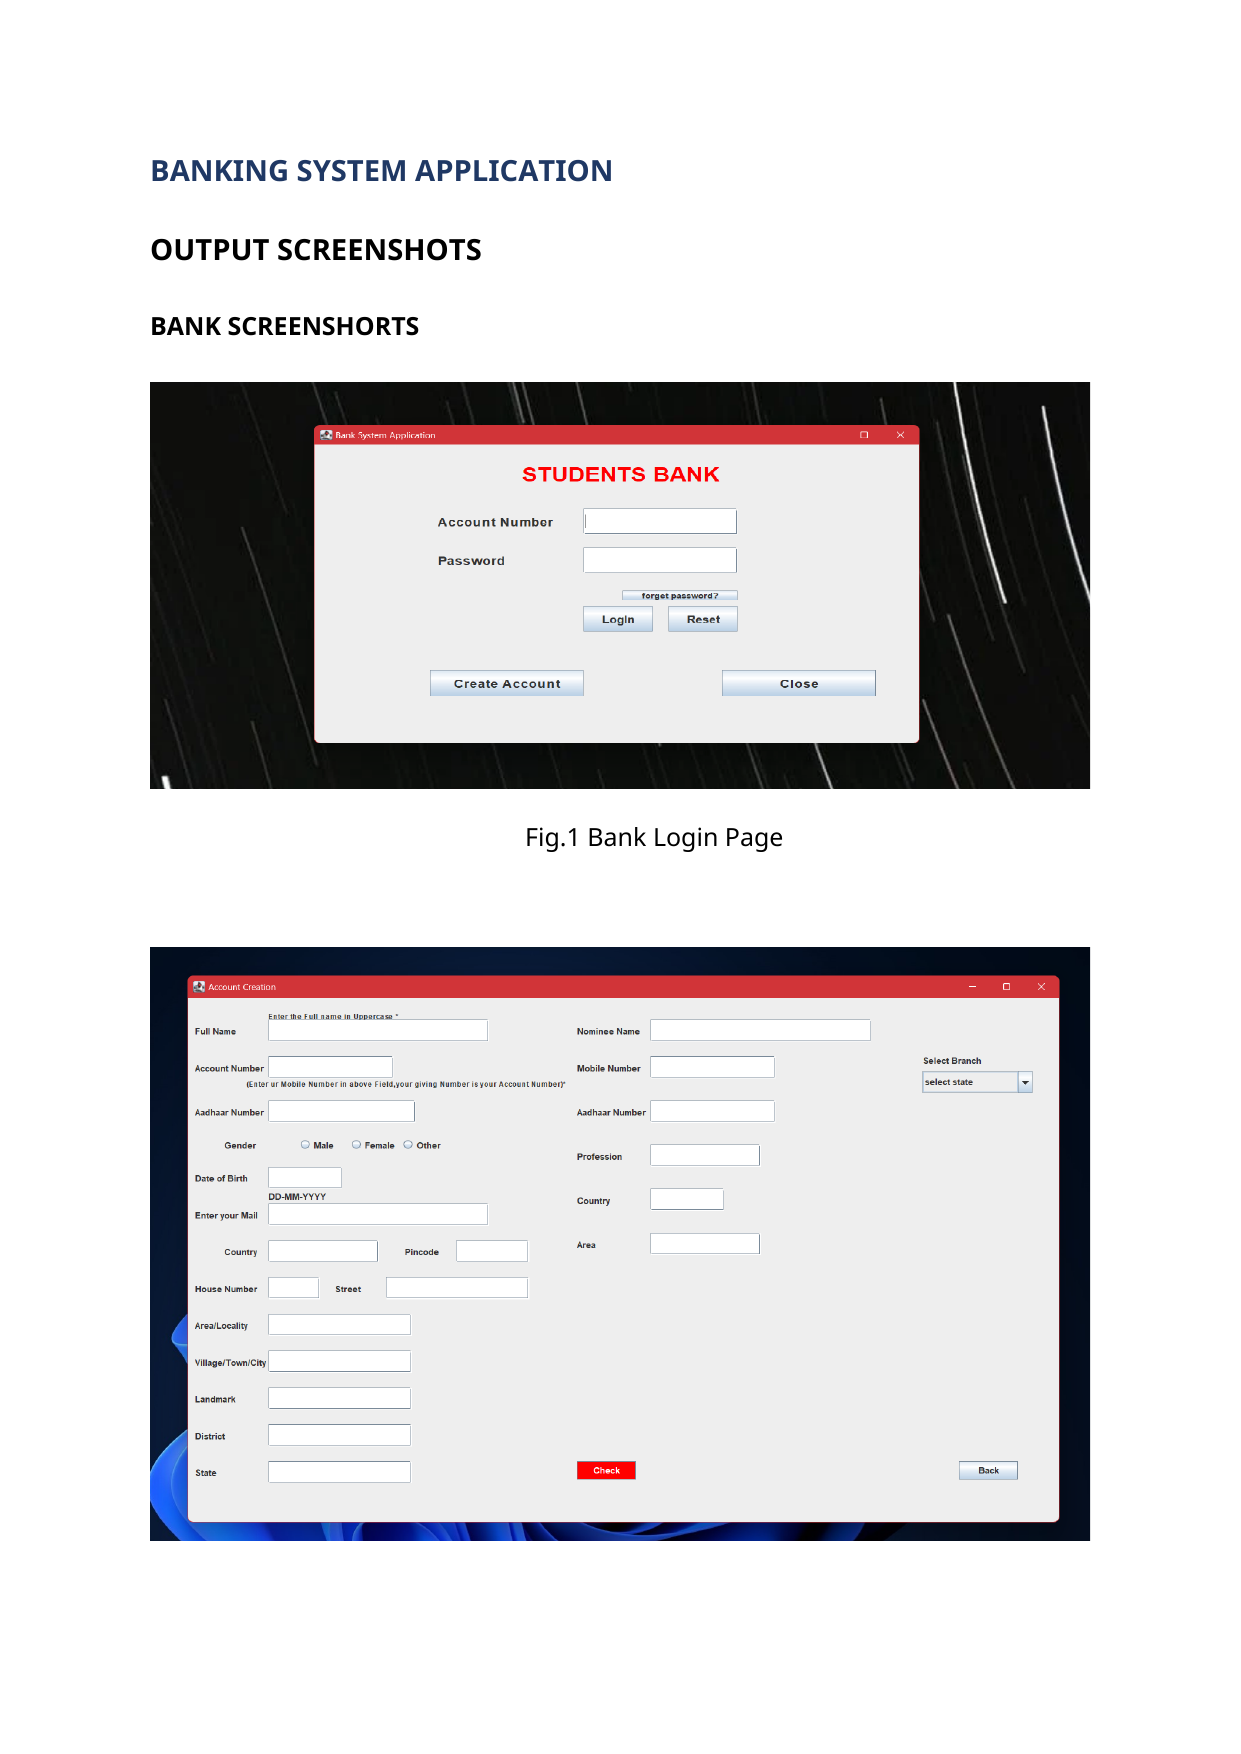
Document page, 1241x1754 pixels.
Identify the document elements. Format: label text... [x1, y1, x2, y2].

text BANK SCREENSHORTS [150, 309, 1090, 343]
picture [150, 947, 1091, 1541]
picture [150, 382, 1091, 789]
text OUTPUT SCREENSHOTS [150, 229, 1090, 269]
text BANKING SYSTEM APPLICATION [150, 150, 1090, 190]
text Fig.1 Bank Login Page [450, 820, 1090, 854]
